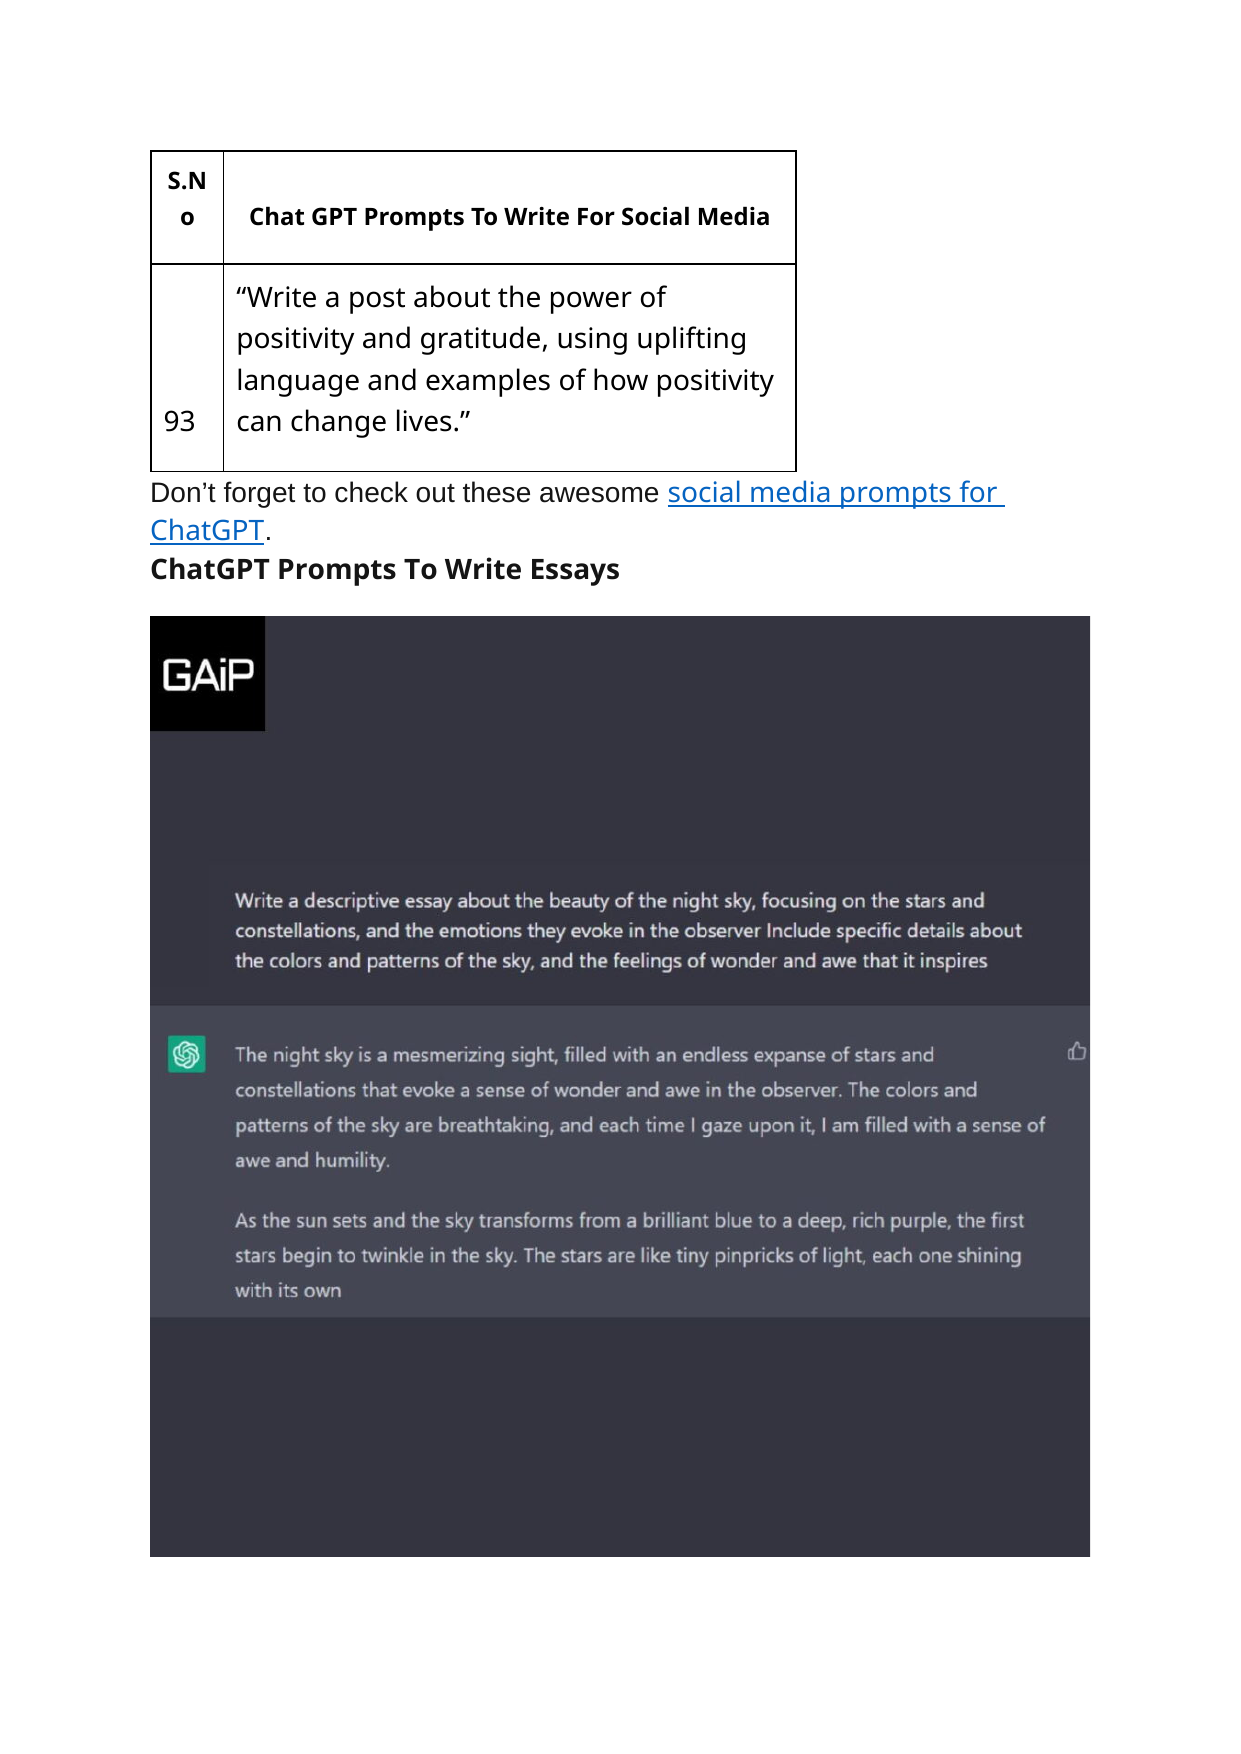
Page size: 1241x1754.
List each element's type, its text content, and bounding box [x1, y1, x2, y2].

table_cell “Write a post about the power of positivity and gratitude, using uplifting language and examples of how positivity can change lives.” [224, 265, 795, 471]
table_header Chat GPT Prompts To Write For Social Media [224, 152, 795, 263]
table_cell 93 [152, 265, 223, 471]
table_header S.No [152, 152, 223, 263]
text Don’t forget to check out these awesome social media prompts for ChatGPT. [150, 472, 1090, 549]
subtitle ChatGPT Prompts To Write Essays [150, 549, 1090, 587]
picture [150, 616, 1091, 1557]
